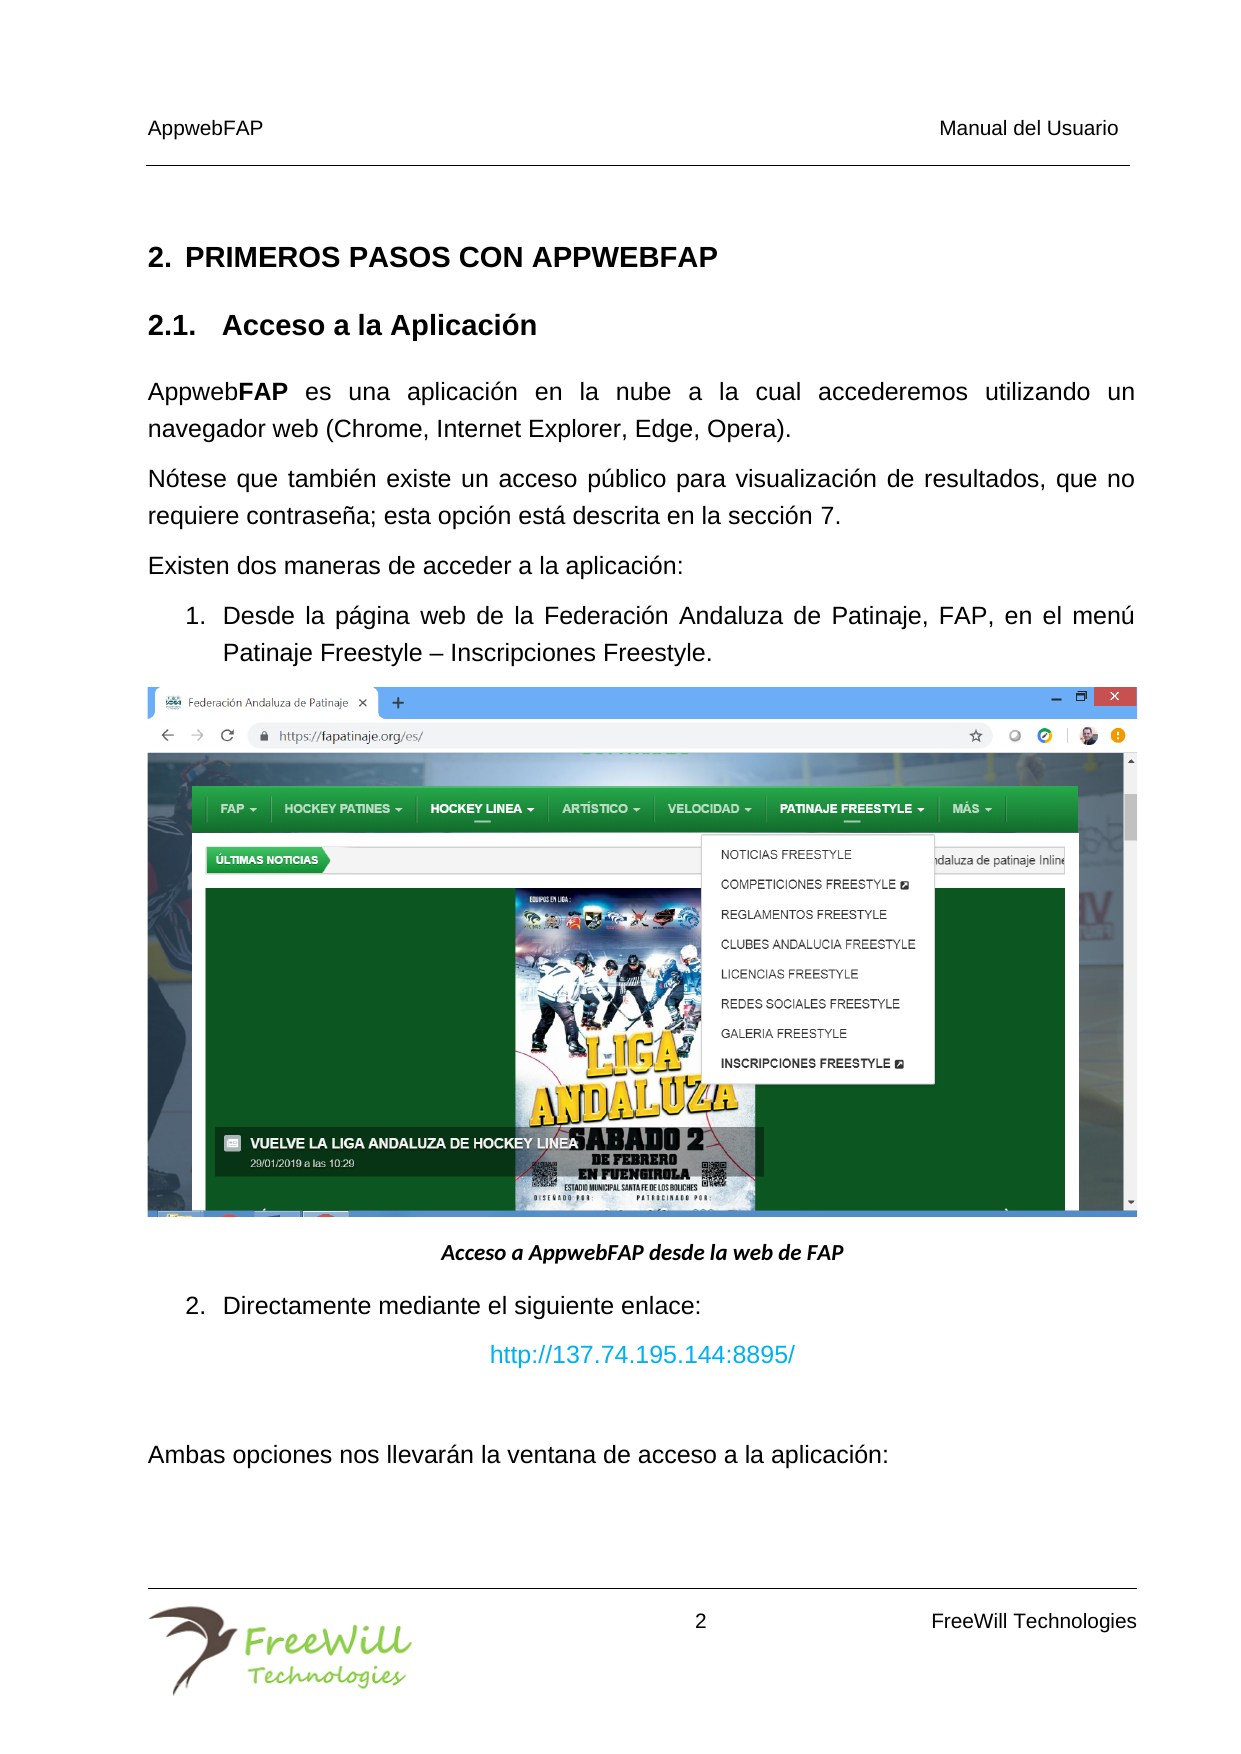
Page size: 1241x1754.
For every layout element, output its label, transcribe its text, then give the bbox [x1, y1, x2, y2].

subtitle Primeros pasos con AppwebFAP [148, 240, 1137, 273]
text Nótese que también existe un acceso público para visualización de resultados, que no requiere contraseña; esta opción está descrita en la sección 7. [148, 464, 1137, 530]
list Directamente mediante el siguiente enlace: [185, 1291, 1137, 1319]
text http://137.74.195.144:8895/ [148, 1340, 1137, 1369]
picture [146, 1598, 418, 1701]
picture [147, 687, 1138, 1217]
text Acceso a AppwebFAP desde la web de FAP [148, 1238, 1137, 1266]
text Existen dos maneras de acceder a la aplicación: [148, 551, 1137, 580]
text Ambas opciones nos llevarán la ventana de acceso a la aplicación: [148, 1440, 1137, 1469]
text AppwebFAP es una aplicación en la nube a la cual accederemos utilizando un navegador web (Chrome, Internet Explorer, Edge, Opera). [148, 377, 1137, 443]
list Desde la página web de la Federación Andaluza de Patinaje, FAP, en el menú Patinaje Freestyle – Inscripciones Freestyle. [185, 601, 1137, 667]
subtitle Acceso a la Aplicación [148, 308, 1137, 342]
